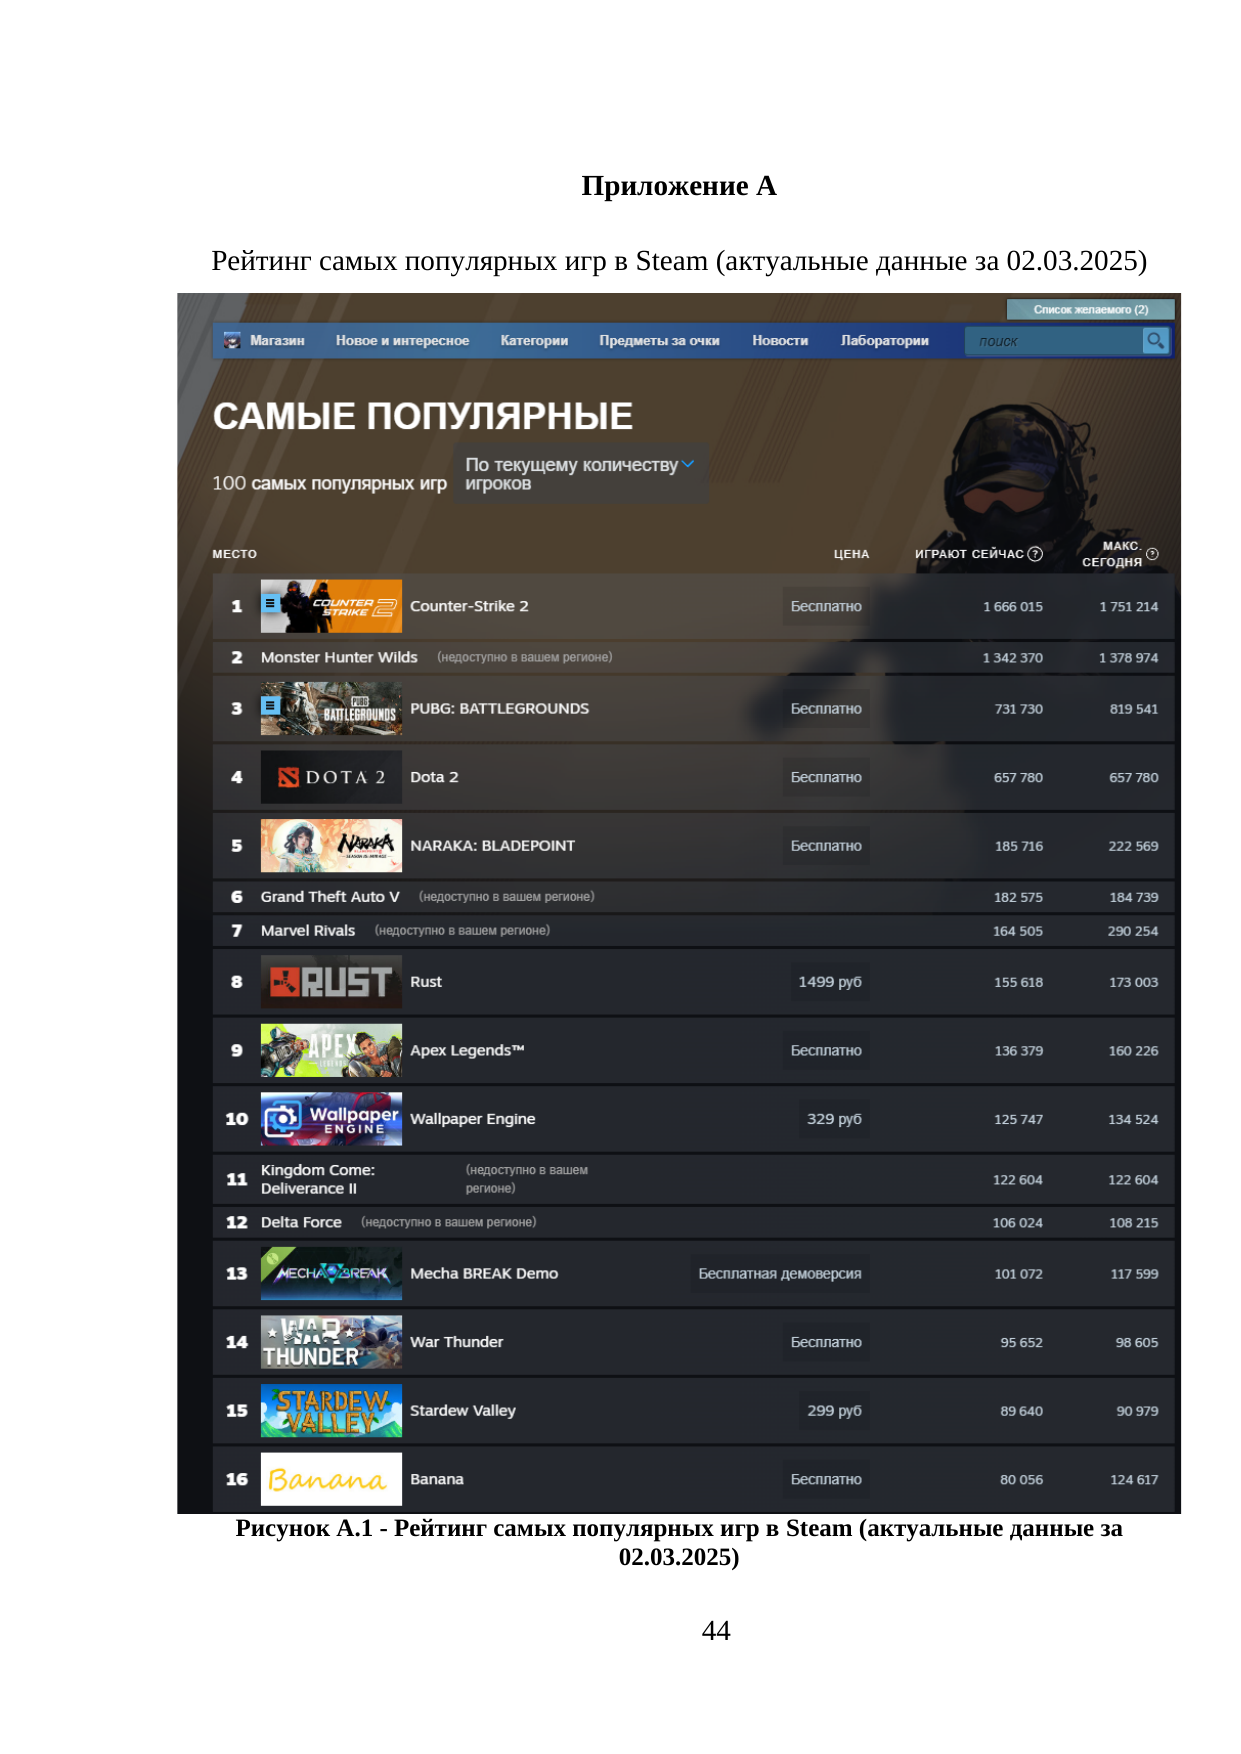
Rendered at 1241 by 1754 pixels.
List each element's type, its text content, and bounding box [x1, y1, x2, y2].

picture [177, 293, 1182, 1514]
text Рейтинг самых популярных игр в Steam (актуальные данные за 02.03.2025) [177, 243, 1181, 277]
text Рисунок А.1 - Рейтинг самых популярных игр в Steam (актуальные данные за 02.03.2025) [177, 1514, 1181, 1571]
subtitle Приложение А [177, 168, 1181, 202]
